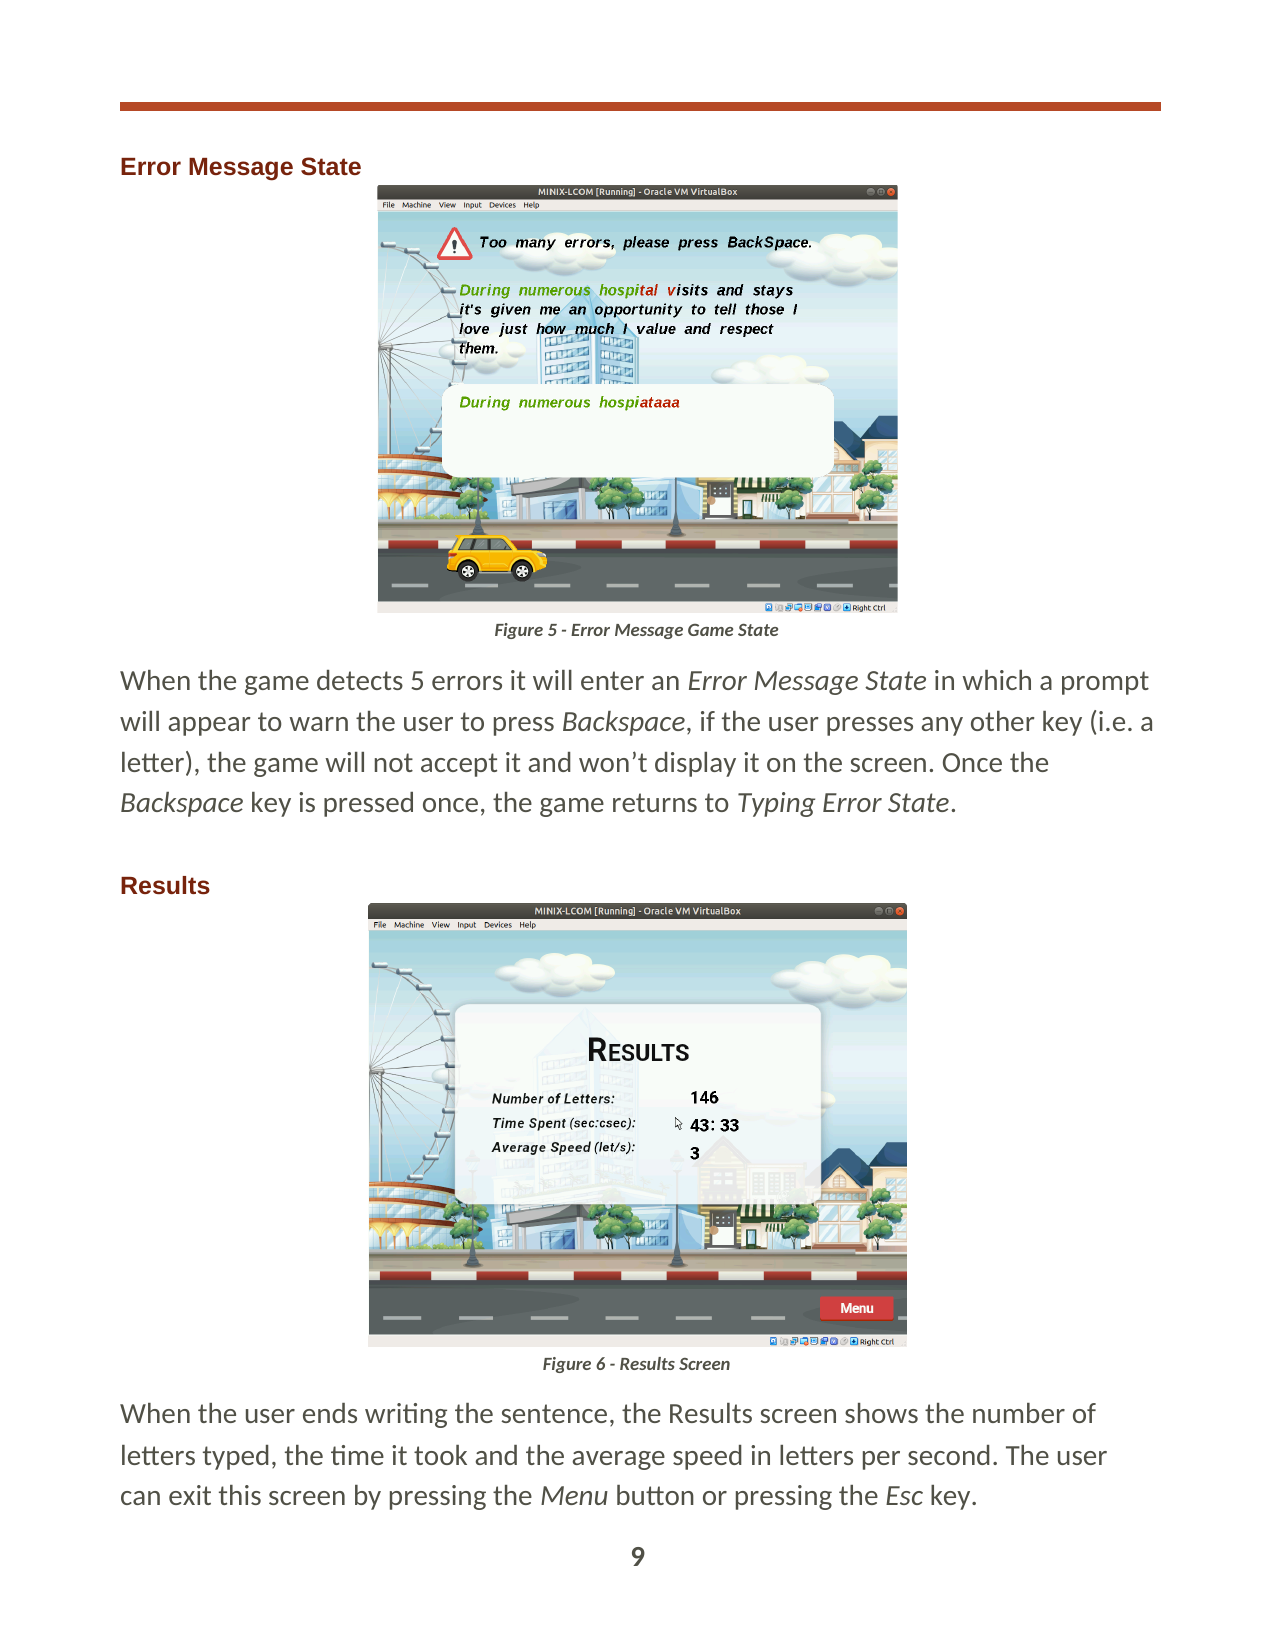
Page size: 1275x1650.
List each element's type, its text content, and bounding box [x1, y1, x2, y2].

text When the user ends writing the sentence, the Results screen shows the number of letters typed, the time it took and the average speed in letters per second. The user can exit this screen by pressing the Menu button or pressing the Esc key. [120, 1396, 1155, 1513]
picture [377, 185, 898, 613]
subtitle Results [120, 871, 1155, 899]
text Figure 5 - Error Message Game State [120, 618, 1155, 641]
text When the game detects 5 errors it will enter an Error Message State in which a prompt will appear to warn the user to press Backspace, if the user presses any other key (i.e. a letter), the game will not accept it and won’t display it on the screen. Once the Backspace key is pressed once, the game returns to Typing Error State. [120, 662, 1155, 820]
text Figure 6 - Results Screen [120, 1352, 1155, 1375]
subtitle Error Message State [120, 152, 1155, 181]
picture [368, 903, 907, 1347]
